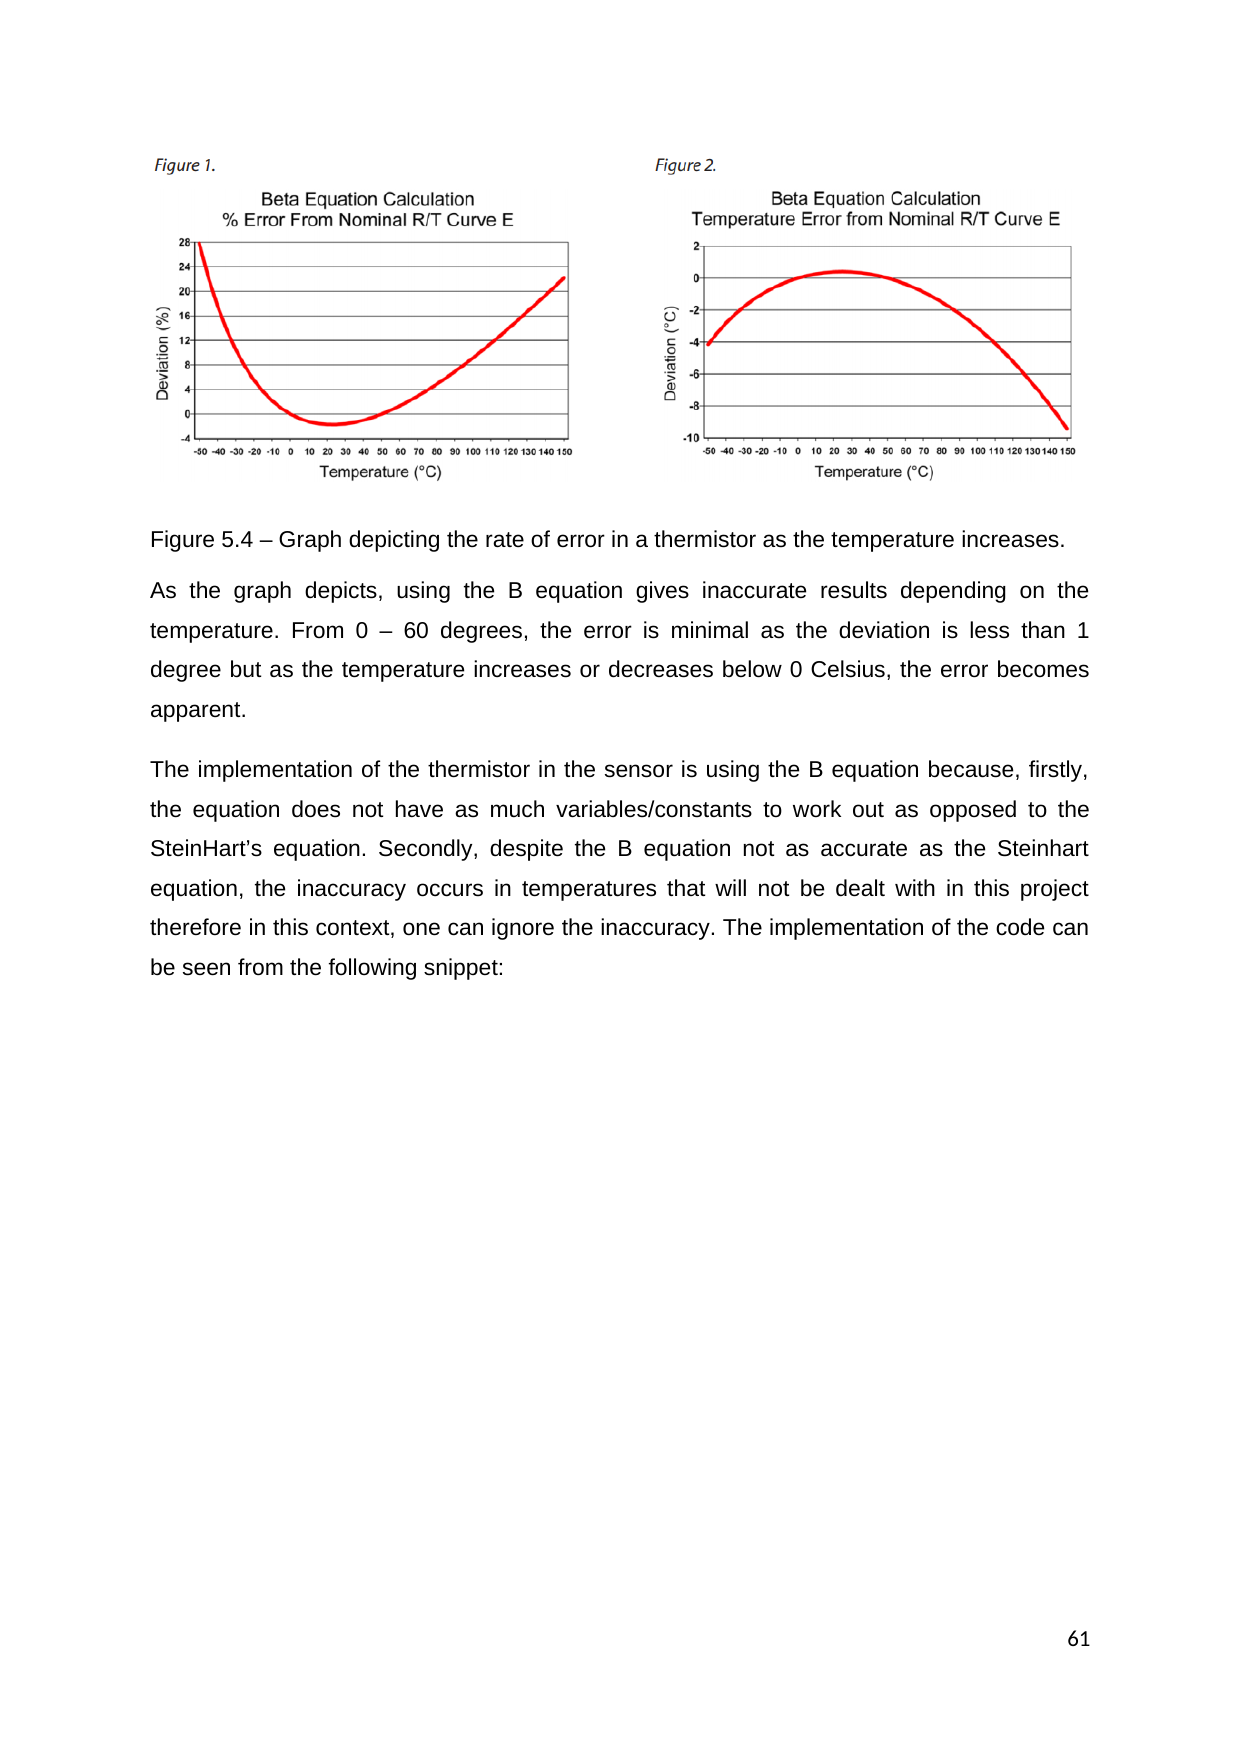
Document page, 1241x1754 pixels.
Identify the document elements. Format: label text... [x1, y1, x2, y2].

picture [150, 154, 1089, 502]
text The implementation of the thermistor in the sensor is using the B equation because, firstly, the equation does not have as much variables/constants to work out as opposed to the SteinHart’s equation. Secondly, despite the B equation not as accurate as the Steinhart equation, the inaccuracy occurs in temperatures that will not be dealt with in this project therefore in this context, one can ignore the inaccuracy. The implementation of the code can be seen from the following snippet: [150, 756, 1090, 980]
text Figure 5.4 – Graph depicting the rate of error in a thermistor as the temperature increases. [150, 526, 1090, 553]
text As the graph depicts, using the B equation gives inaccurate results depending on the temperature. From 0 – 60 degrees, the error is minimal as the deviation is less than 1 degree but as the temperature increases or decreases below 0 Celsius, the error becomes apparent. [150, 577, 1090, 722]
